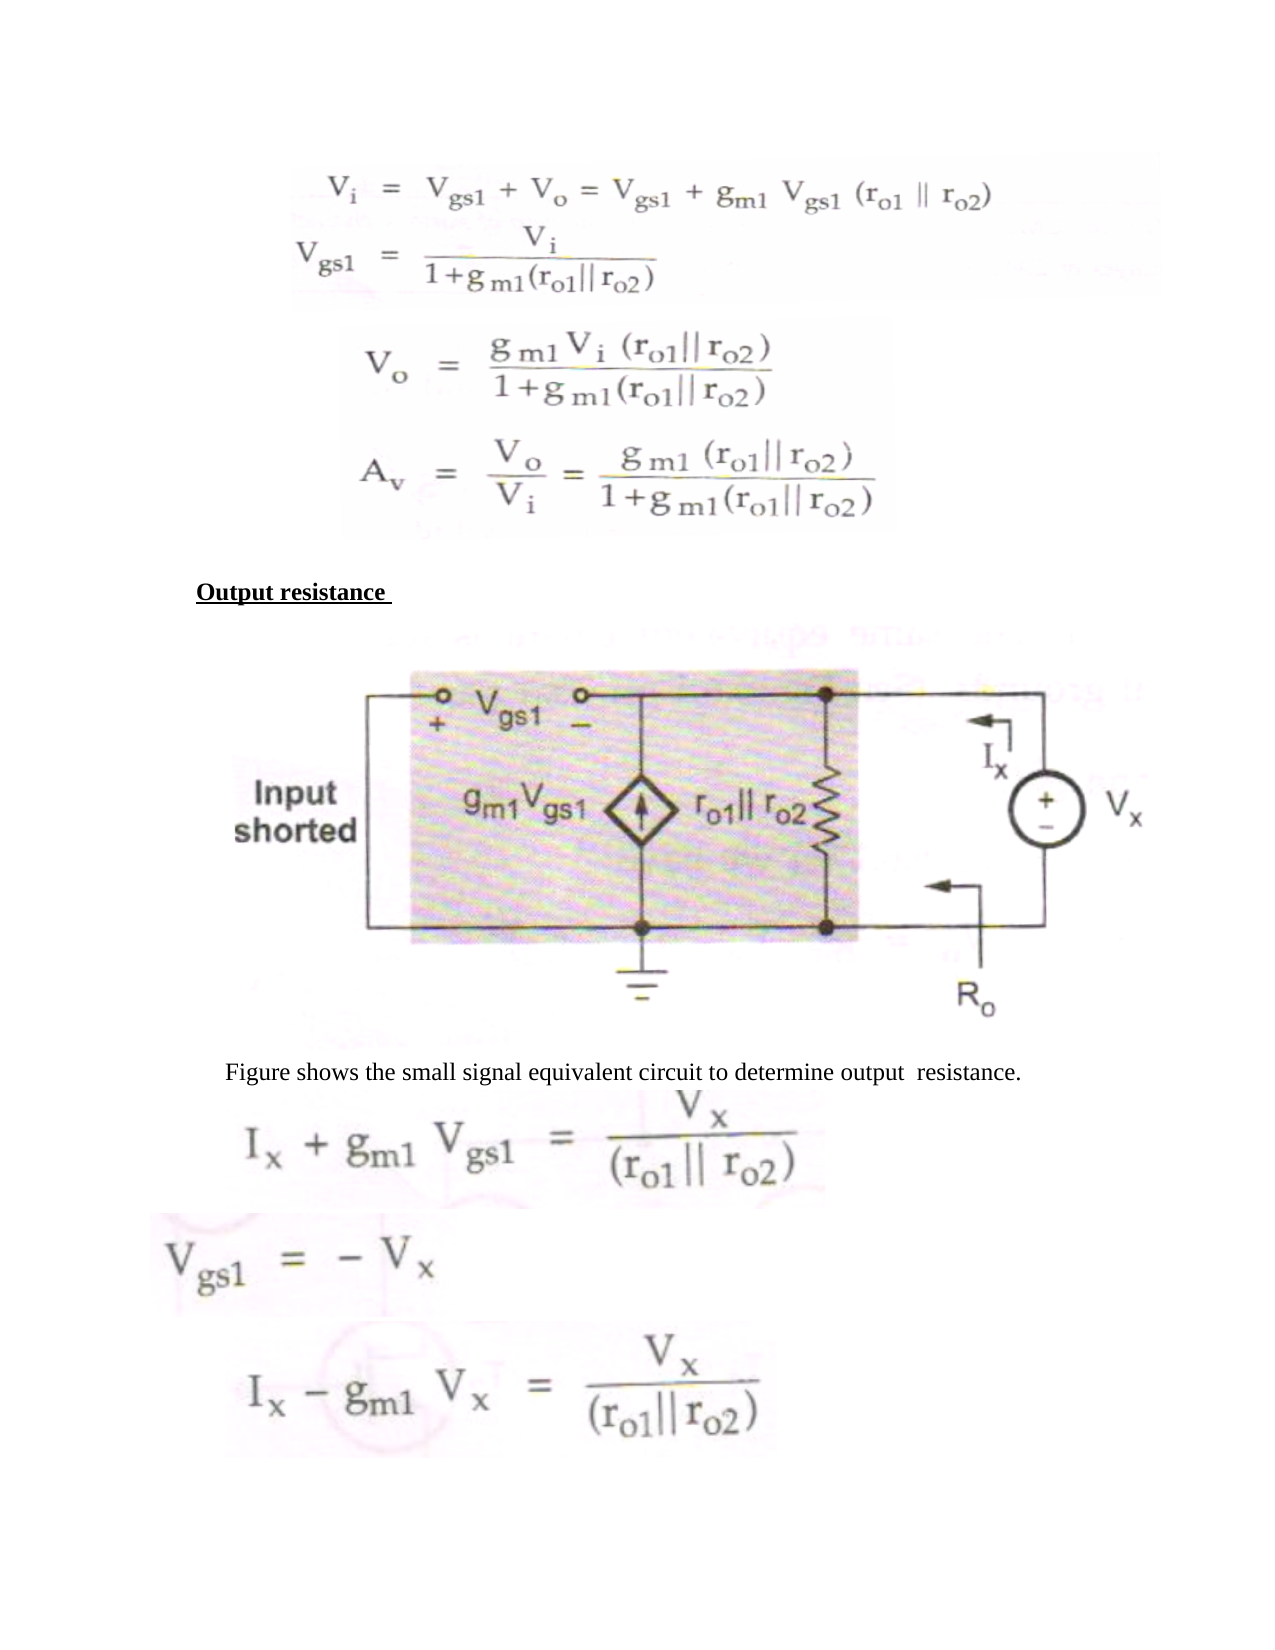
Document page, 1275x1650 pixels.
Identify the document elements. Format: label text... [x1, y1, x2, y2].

picture [225, 1090, 826, 1209]
list Figure shows the small signal equivalent circuit to determine output resistance. [150, 1057, 1125, 1086]
picture [290, 152, 1161, 311]
picture [229, 612, 1155, 1052]
picture [150, 1213, 459, 1317]
list Output resistance [150, 577, 1125, 606]
picture [225, 1321, 778, 1458]
